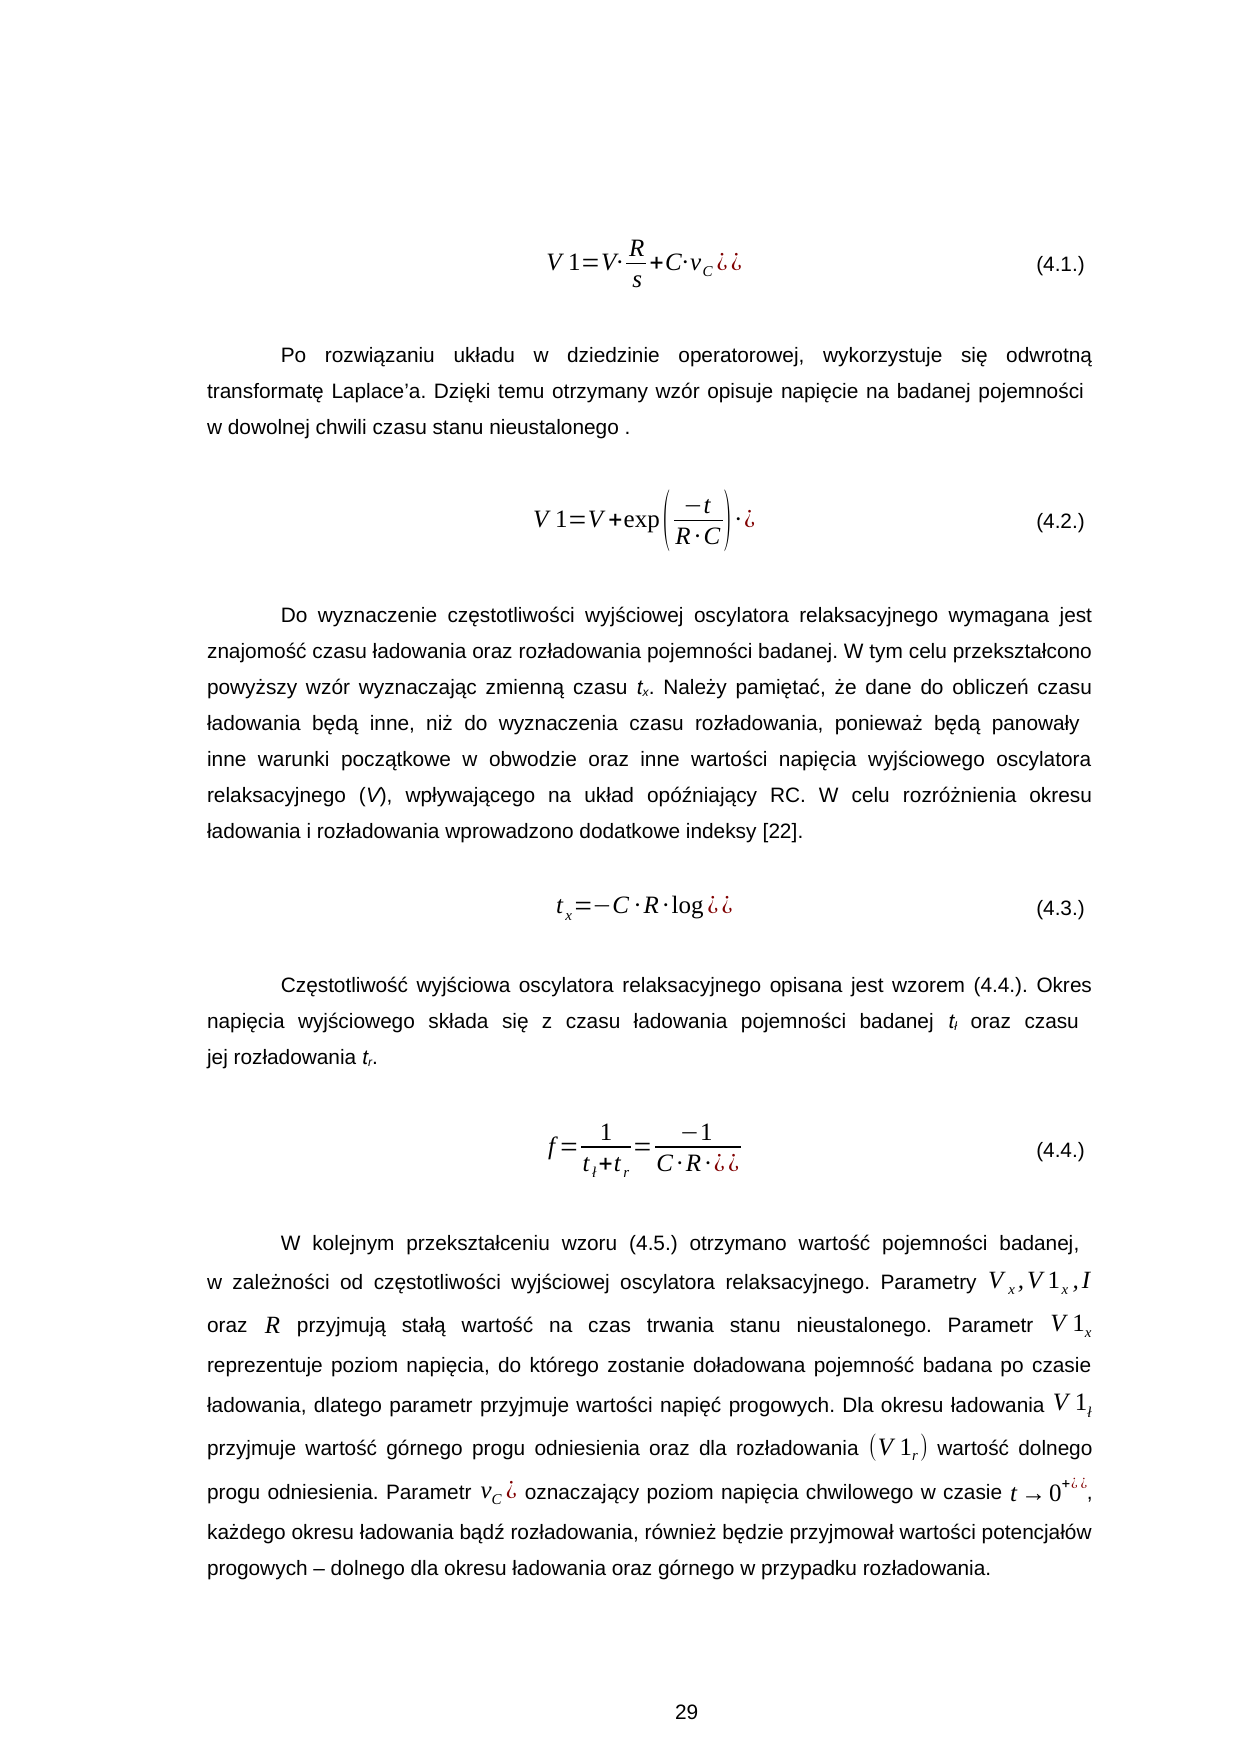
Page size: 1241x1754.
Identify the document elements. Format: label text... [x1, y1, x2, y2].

table_header [196, 867, 1019, 948]
text Po rozwiązaniu układu w dziedzinie operatorowej, wykorzystuje się odwrotną transformatę Laplace’a. Dzięki temu otrzymany wzór opisuje napięcie na badanej pojemności w dowolnej chwili czasu stanu nieustalonego . [207, 343, 1092, 439]
table_header [196, 210, 1019, 318]
table_header [196, 1093, 1019, 1205]
table_header (4.4.) [1019, 1093, 1096, 1205]
table_header [196, 464, 1019, 578]
text Częstotliwość wyjściowa oscylatora relaksacyjnego opisana jest wzorem (4.4.). Okres napięcia wyjściowego składa się z czasu ładowania pojemności badanej tł oraz czasu jej rozładowania tr. [207, 973, 1092, 1069]
table_header (4.2.) [1019, 464, 1096, 578]
text Do wyznaczenie częstotliwości wyjściowej oscylatora relaksacyjnego wymagana jest znajomość czasu ładowania oraz rozładowania pojemności badanej. W tym celu przekształcono powyższy wzór wyznaczając zmienną czasu tx. Należy pamiętać, że dane do obliczeń czasu ładowania będą inne, niż do wyznaczenia czasu rozładowania, ponieważ będą panowały inne warunki początkowe w obwodzie oraz inne wartości napięcia wyjściowego oscylatora relaksacyjnego (V), wpływającego na układ opóźniający RC. W celu rozróżnienia okresu ładowania i rozładowania wprowadzono dodatkowe indeksy [22]. [207, 603, 1092, 843]
table_header (4.1.) [1019, 210, 1096, 318]
table_header (4.3.) [1019, 867, 1096, 948]
text W kolejnym przekształceniu wzoru (4.5.) otrzymano wartość pojemności badanej, w zależności od częstotliwości wyjściowej oscylatora relaksacyjnego. Parametry oraz przyjmują stałą wartość na czas trwania stanu nieustalonego. Parametr reprezentuje poziom napięcia, do którego zostanie doładowana pojemność badana po czasie ładowania, dlatego parametr przyjmuje wartości napięć progowych. Dla okresu ładowania przyjmuje wartość górnego progu odniesienia oraz dla rozładowania wartość dolnego progu odniesienia. Parametr oznaczający poziom napięcia chwilowego w czasie , każdego okresu ładowania bądź rozładowania, również będzie przyjmował wartości potencjałów progowych – dolnego dla okresu ładowania oraz górnego w przypadku rozładowania. [207, 1230, 1092, 1579]
